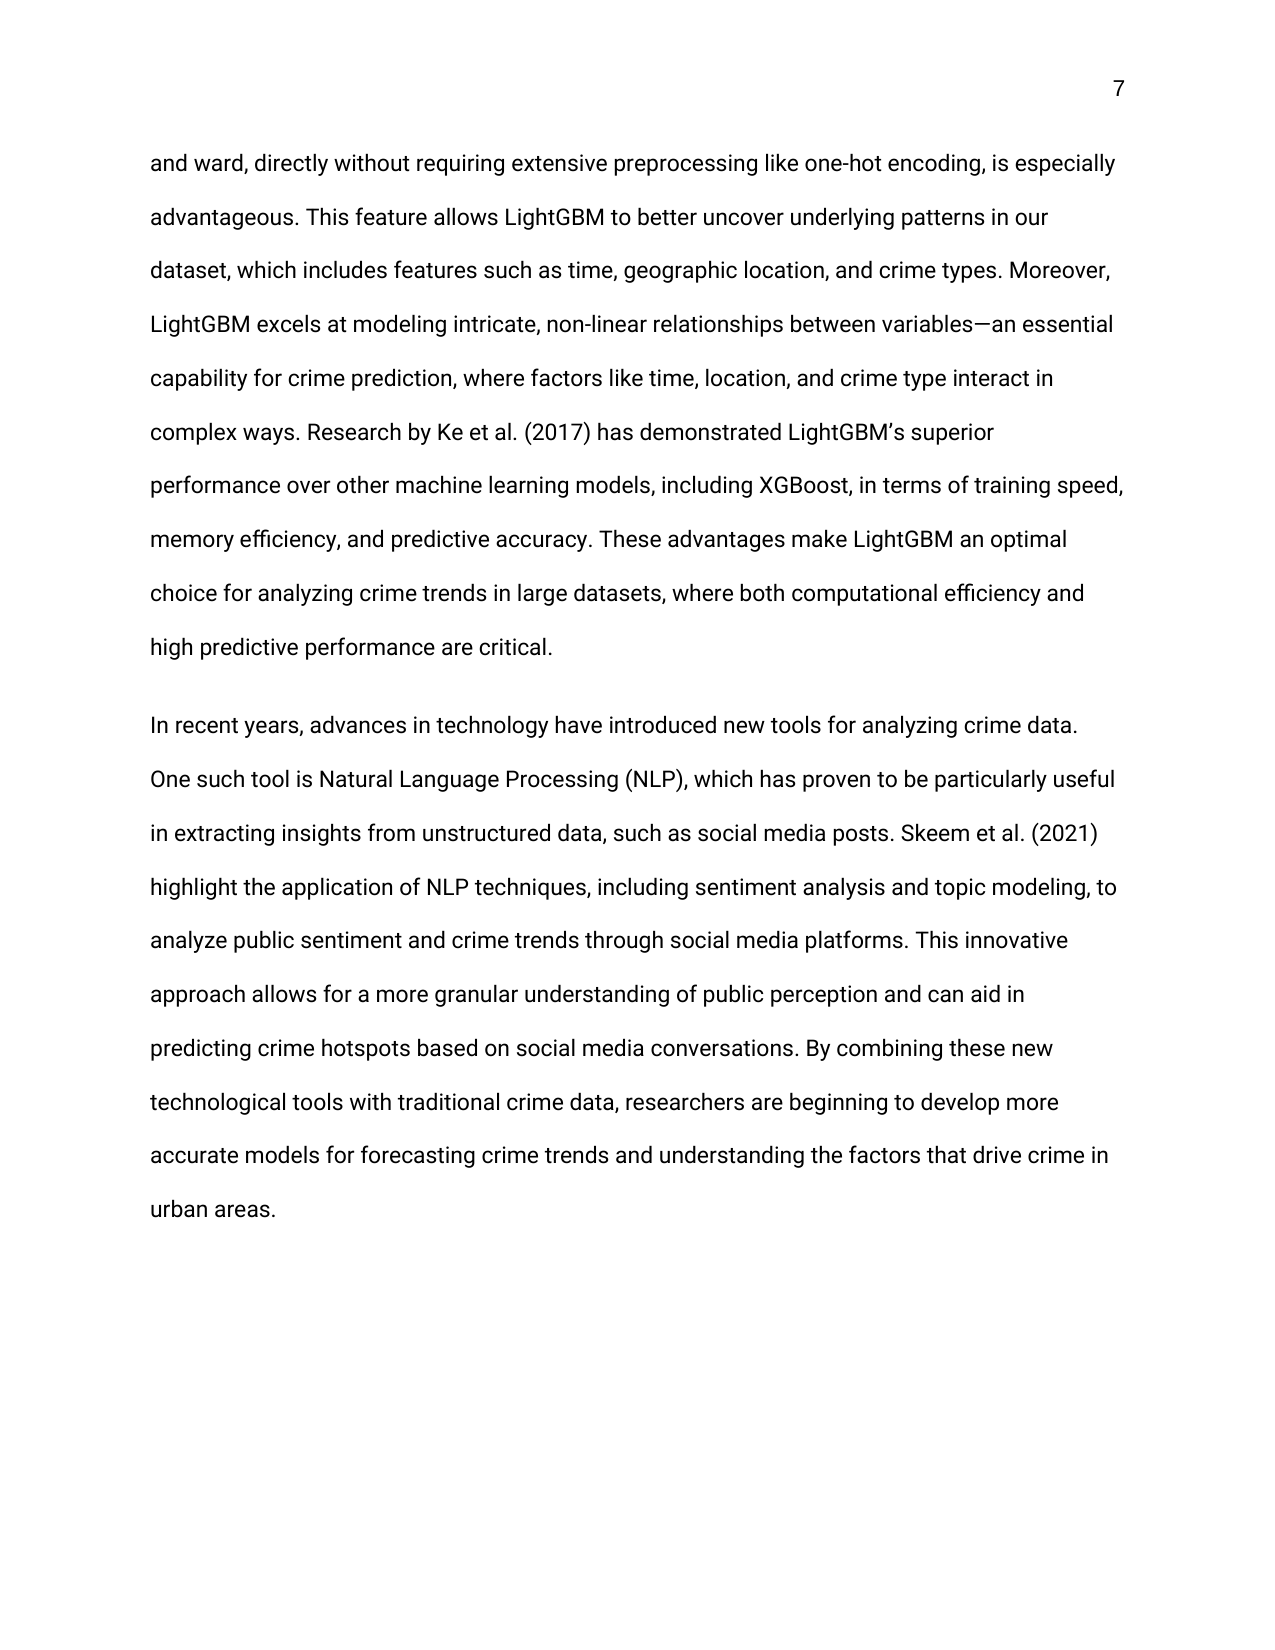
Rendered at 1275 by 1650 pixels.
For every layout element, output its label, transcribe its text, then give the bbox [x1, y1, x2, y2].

text In recent years, advances in technology have introduced new tools for analyzing crime data. One such tool is Natural Language Processing (NLP), which has proven to be particularly useful in extracting insights from unstructured data, such as social media posts. Skeem et al. (2021) highlight the application of NLP techniques, including sentiment analysis and topic modeling, to analyze public sentiment and crime trends through social media platforms. This innovative approach allows for a more granular understanding of public perception and can aid in predicting crime hotspots based on social media conversations. By combining these new technological tools with traditional crime data, researchers are beginning to develop more accurate models for forecasting crime trends and understanding the factors that drive crime in urban areas. [150, 712, 1125, 1223]
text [150, 150, 1125, 661]
